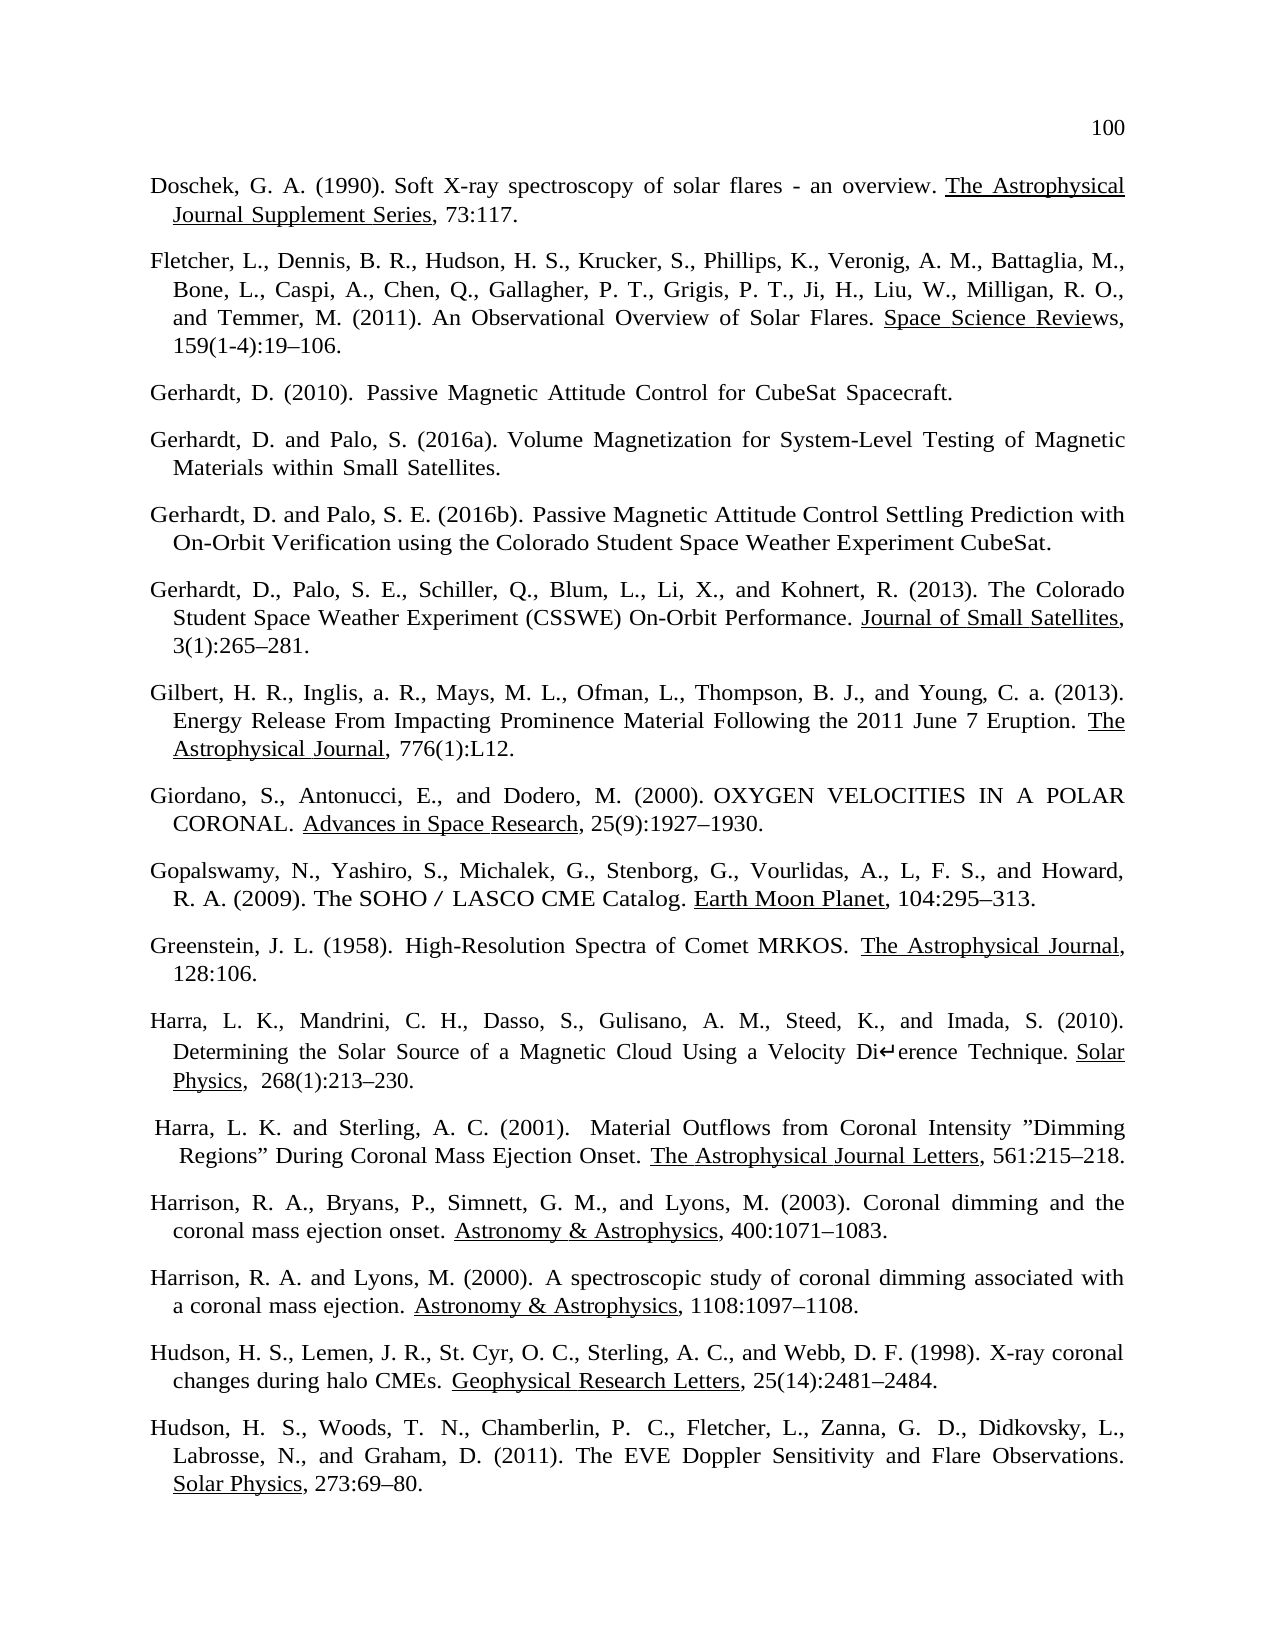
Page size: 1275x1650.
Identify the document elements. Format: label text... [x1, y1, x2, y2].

text Harrison, R. A., Bryans, P., Simnett, G. M., and Lyons, M. (2003). Coronal dimming and the coronal mass ejection onset. Astronomy & Astrophysics, 400:1071–1083. [150, 1189, 1125, 1243]
text Hudson, H. S., Lemen, J. R., St. Cyr, O. C., Sterling, A. C., and Webb, D. F. (1998). X-ray coronal changes during halo CMEs. Geophysical Research Letters, 25(14):2481–2484. [150, 1339, 1125, 1393]
text Gerhardt, D., Palo, S. E., Schiller, Q., Blum, L., Li, X., and Kohnert, R. (2013). The Colorado Student Space Weather Experiment (CSSWE) On-Orbit Performance. Journal of Small Satellites, 3(1):265–281. [150, 576, 1125, 658]
text Gilbert, H. R., Inglis, a. R., Mays, M. L., Ofman, L., Thompson, B. J., and Young, C. a. (2013). Energy Release From Impacting Prominence Material Following the 2011 June 7 Eruption. The Astrophysical Journal, 776(1):L12. [150, 679, 1125, 761]
text Gerhardt, D. and Palo, S. (2016a). Volume Magnetization for System-Level Testing of Magnetic Materials within Small Satellites. [150, 426, 1125, 480]
text Fletcher, L., Dennis, B. R., Hudson, H. S., Krucker, S., Phillips, K., Veronig, A. M., Battaglia, M., Bone, L., Caspi, A., Chen, Q., Gallagher, P. T., Grigis, P. T., Ji, H., Liu, W., Milligan, R. O., and Temmer, M. (2011). An Observational Overview of Solar Flares. Space Science Reviews, 159(1-4):19–106. [150, 247, 1125, 358]
text Gerhardt, D. (2010). Passive Magnetic Attitude Control for CubeSat Spacecraft. [150, 379, 1137, 405]
text Hudson, H. S., Woods, T. N., Chamberlin, P. C., Fletcher, L., Zanna, G. D., Didkovsky, L., Labrosse, N., and Graham, D. (2011). The EVE Doppler Sensitivity and Flare Observations. Solar Physics, 273:69–80. [150, 1414, 1125, 1497]
text Harra, L. K., Mandrini, C. H., Dasso, S., Gulisano, A. M., Steed, K., and Imada, S. (2010). Determining the Solar Source of a Magnetic Cloud Using a Velocity Di↵erence Technique. Solar Physics, 268(1):213–230. [150, 1007, 1125, 1094]
text Gopalswamy, N., Yashiro, S., Michalek, G., Stenborg, G., Vourlidas, A., L, F. S., and Howard, [150, 857, 1137, 883]
text Gerhardt, D. and Palo, S. E. (2016b). Passive Magnetic Attitude Control Settling Prediction with On-Orbit Verification using the Colorado Student Space Weather Experiment CubeSat. [150, 501, 1125, 555]
text Harra, L. K. and Sterling, A. C. (2001). Material Outflows from Coronal Intensity ”Dimming Regions” During Coronal Mass Ejection Onset. The Astrophysical Journal Letters, 561:215–218. [150, 1114, 1125, 1168]
text Greenstein, J. L. (1958). High-Resolution Spectra of Comet MRKOS. The Astrophysical Journal, 128:106. [150, 932, 1125, 986]
text R. A. (2009). The SOHO / LASCO CME Catalog. Earth Moon Planet, 104:295–313. [150, 885, 1137, 911]
text Giordano, S., Antonucci, E., and Dodero, M. (2000). OXYGEN VELOCITIES IN A POLAR CORONAL. Advances in Space Research, 25(9):1927–1930. [150, 782, 1125, 836]
text Doschek, G. A. (1990). Soft X-ray spectroscopy of solar flares - an overview. The Astrophysical Journal Supplement Series, 73:117. [150, 172, 1125, 227]
text Harrison, R. A. and Lyons, M. (2000). A spectroscopic study of coronal dimming associated with a coronal mass ejection. Astronomy & Astrophysics, 1108:1097–1108. [150, 1264, 1125, 1318]
